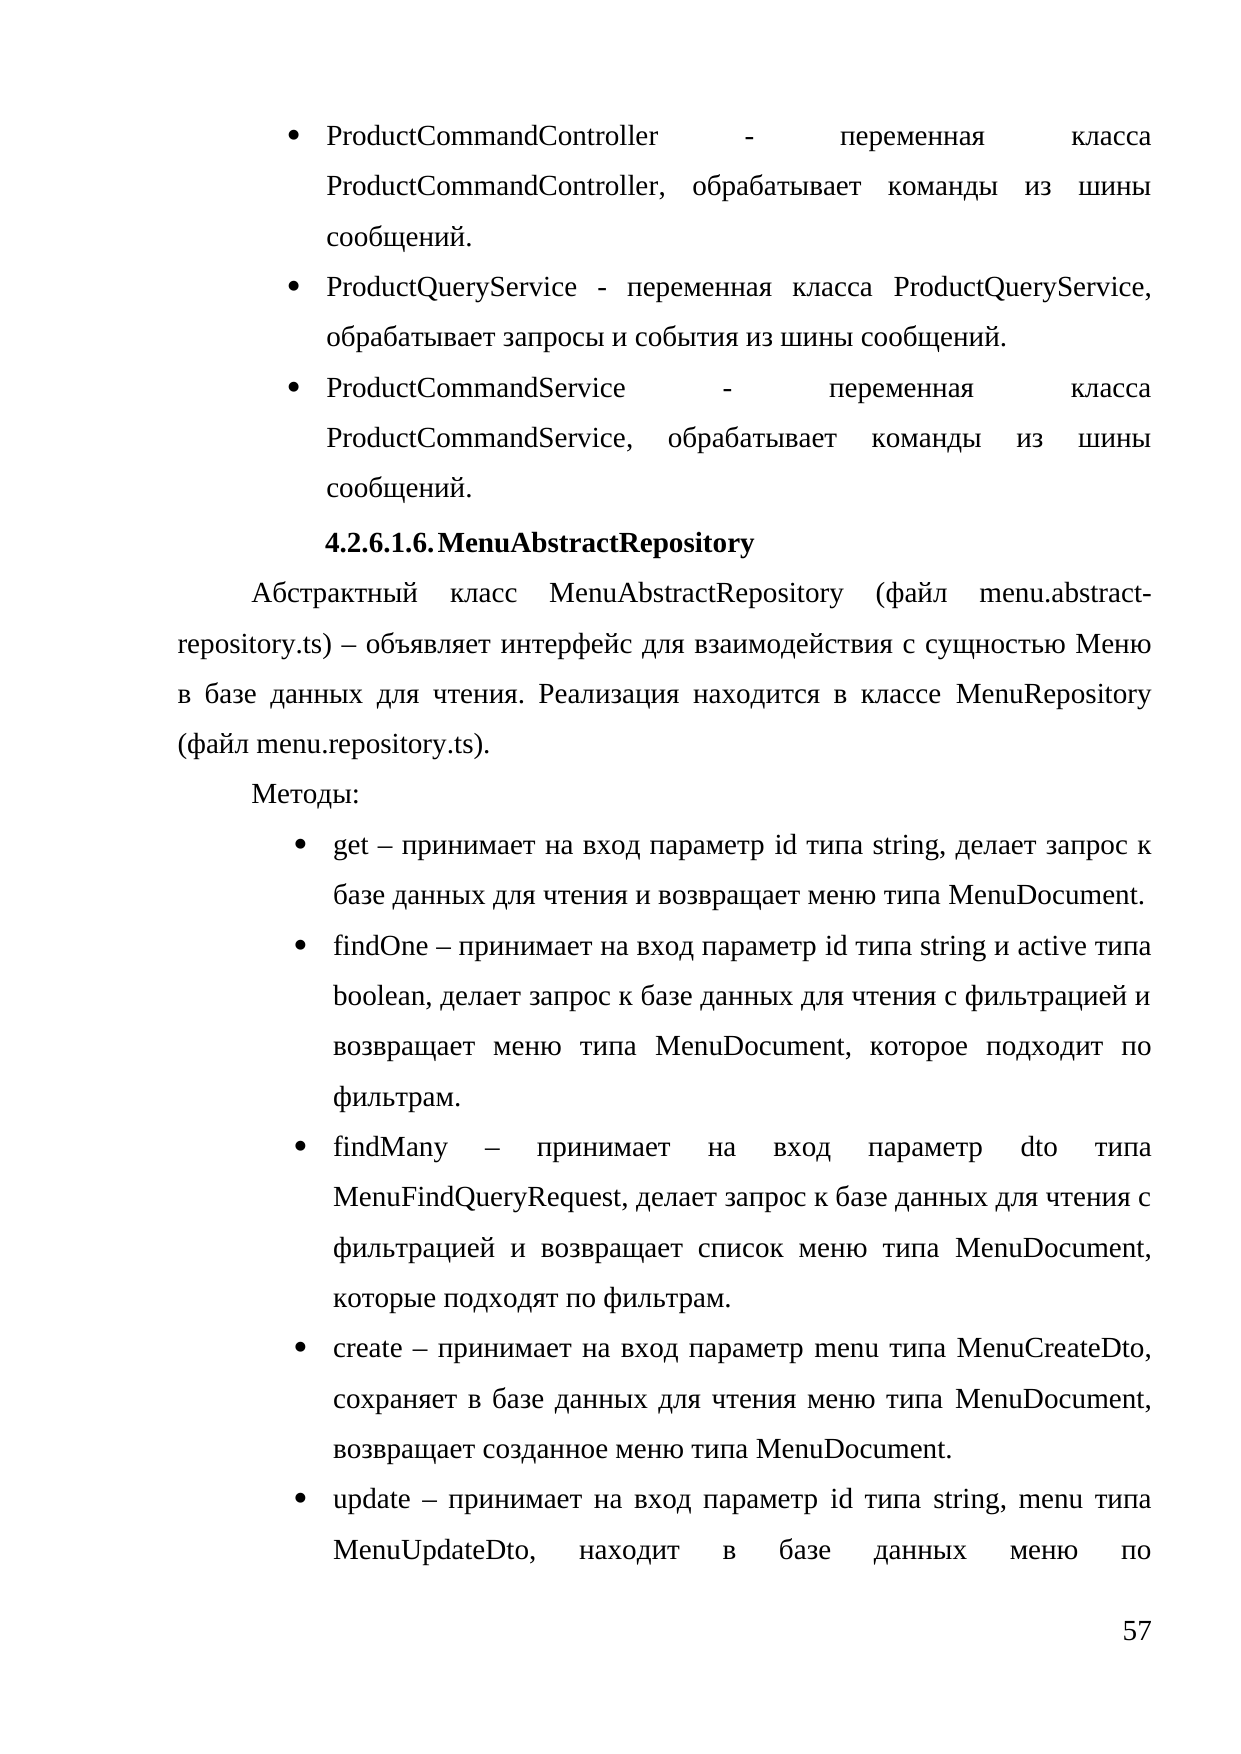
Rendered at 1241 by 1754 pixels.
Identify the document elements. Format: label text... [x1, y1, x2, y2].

text Абстрактный класс MenuAbstractRepository (файл menu.abstract-repository.ts) – объявляет интерфейс для взаимодействия с сущностью Меню в базе данных для чтения. Реализация находится в классе MenuRepository (файл menu.repository.ts). [177, 575, 1152, 760]
subtitle MenuAbstractRepository [325, 525, 1152, 559]
list findMany – принимает на вход параметр dto типа MenuFindQueryRequest, делает запрос к базе данных для чтения с фильтрацией и возвращает список меню типа MenuDocument, которые подходят по фильтрам. [295, 1129, 1152, 1314]
list ProductCommandService - переменная класса ProductCommandService, обрабатывает команды из шины сообщений. [288, 370, 1152, 504]
list findOne – принимает на вход параметр id типа string и active типа boolean, делает запрос к базе данных для чтения с фильтрацией и возвращает меню типа MenuDocument, которое подходит по фильтрам. [295, 928, 1152, 1112]
text Методы: [177, 777, 1152, 810]
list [295, 1481, 1152, 1565]
list create – принимает на вход параметр menu типа MenuCreateDto, сохраняет в базе данных для чтения меню типа MenuDocument, возвращает созданное меню типа MenuDocument. [295, 1330, 1152, 1465]
list ProductCommandController - переменная класса ProductCommandController, обрабатывает команды из шины сообщений. [288, 118, 1152, 252]
list ProductQueryService - переменная класса ProductQueryService, обрабатывает запросы и события из шины сообщений. [288, 269, 1152, 353]
list get – принимает на вход параметр id типа string, делает запрос к базе данных для чтения и возвращает меню типа MenuDocument. [295, 827, 1152, 911]
